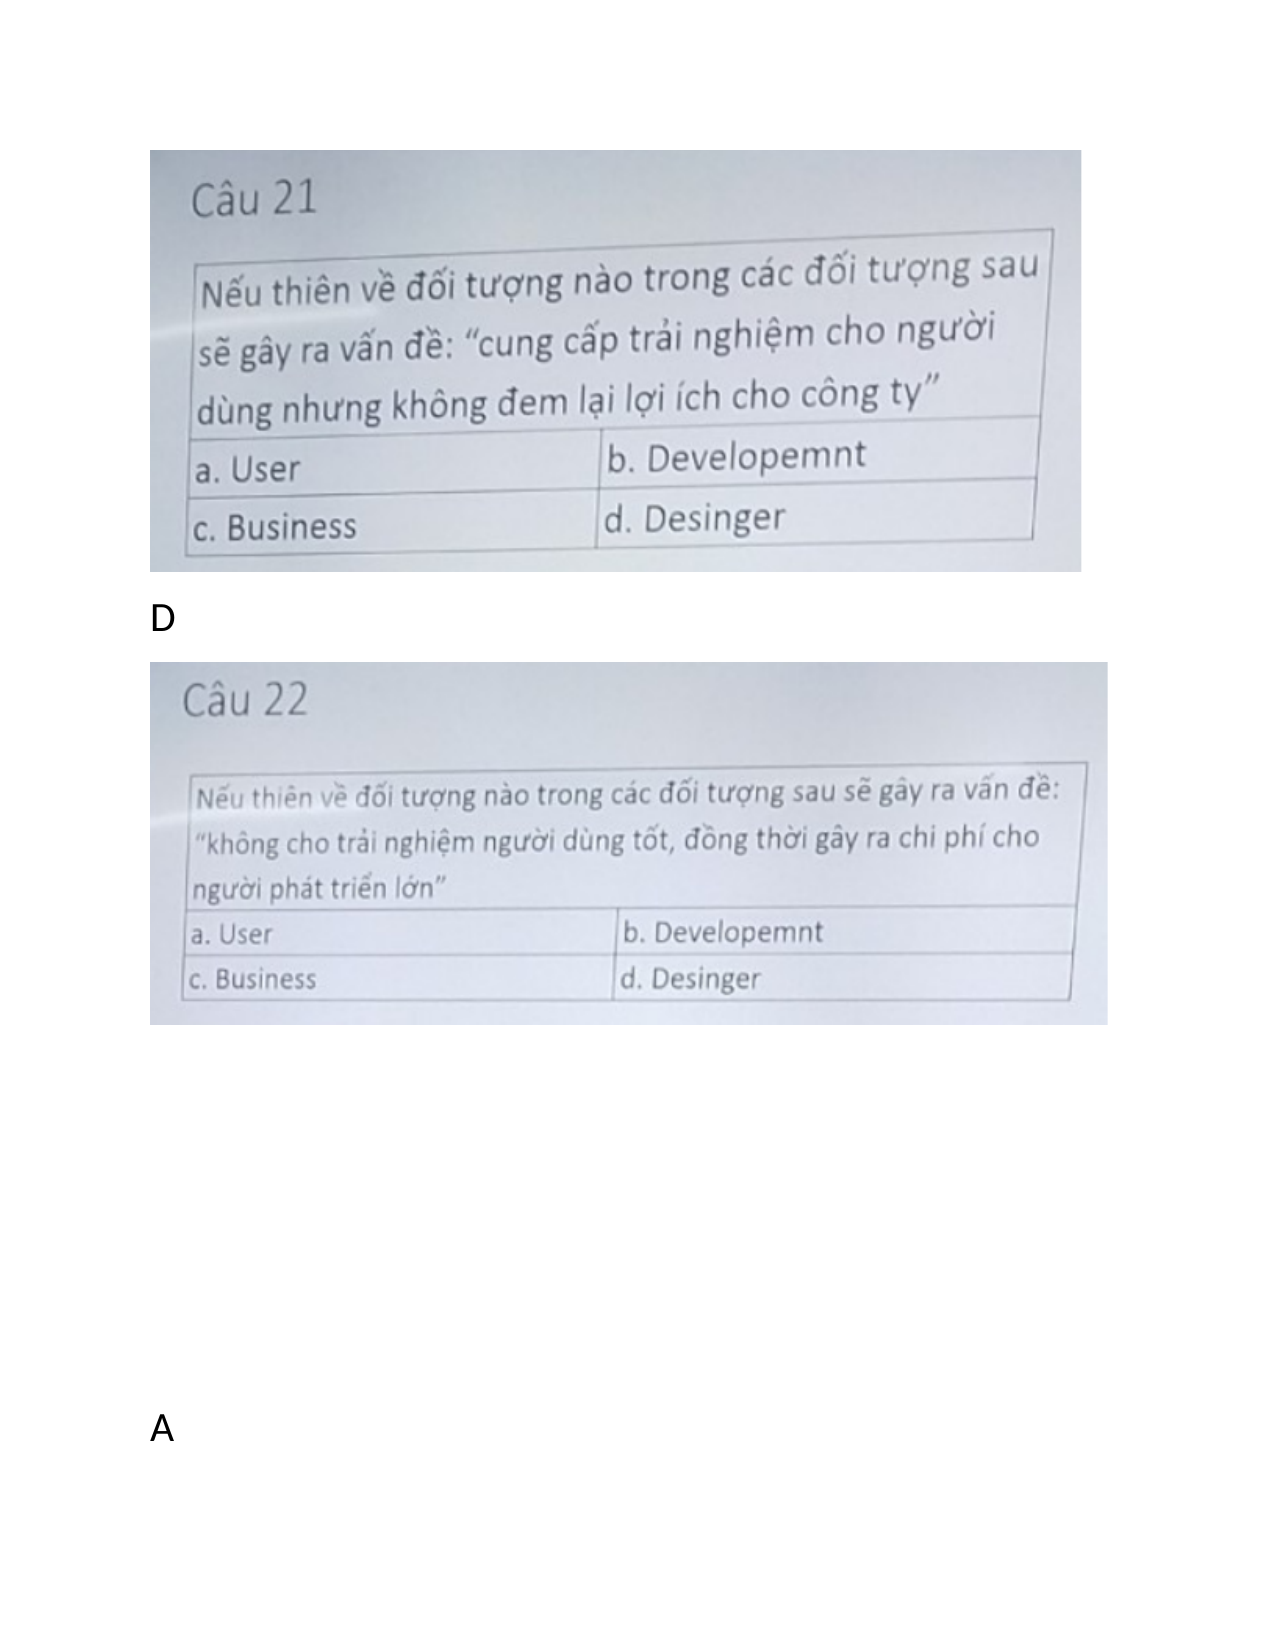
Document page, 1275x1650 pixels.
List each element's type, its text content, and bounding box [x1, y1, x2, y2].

text D [150, 591, 1125, 642]
picture [150, 150, 1082, 572]
text A [150, 1401, 1125, 1452]
picture [150, 662, 1108, 1025]
